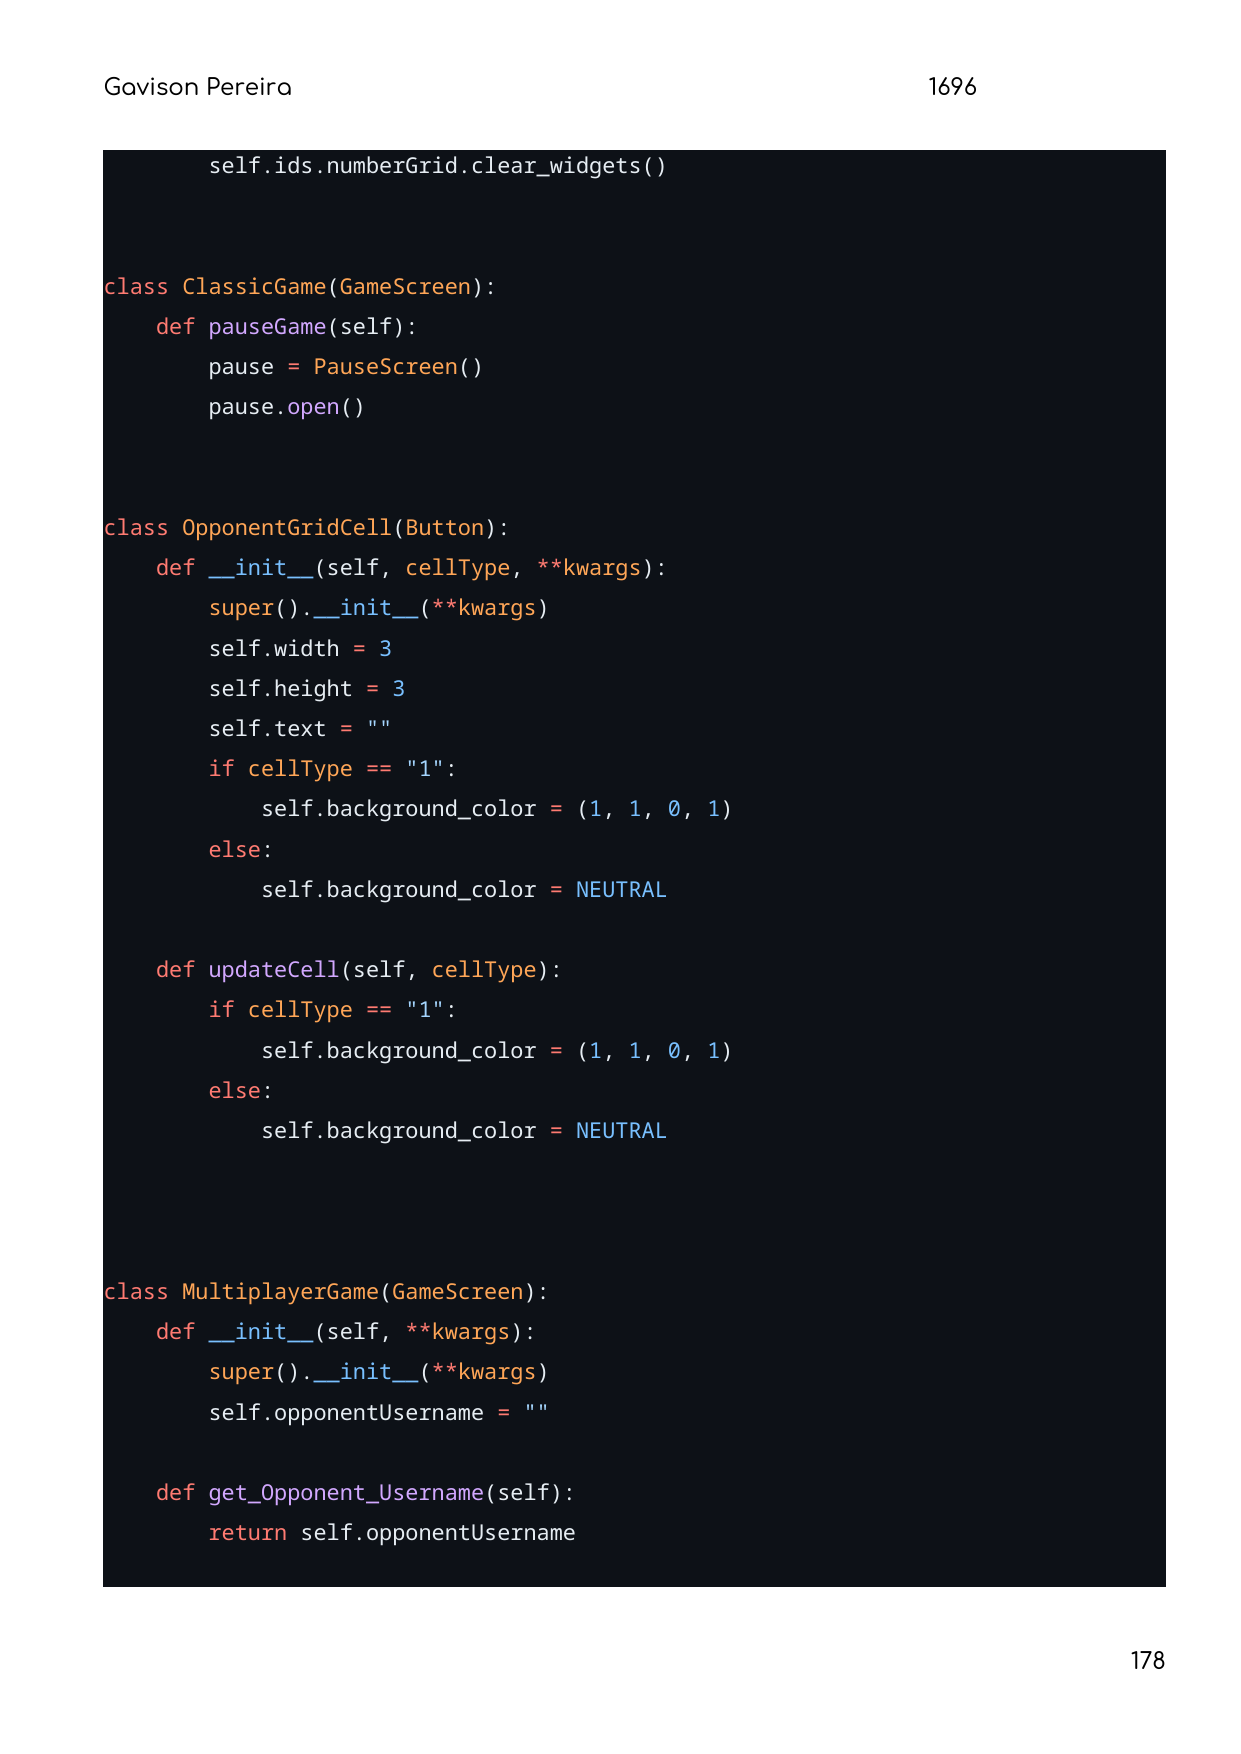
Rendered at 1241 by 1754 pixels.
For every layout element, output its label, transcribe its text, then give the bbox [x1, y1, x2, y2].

text self.background_color = NEUTRAL [103, 874, 1166, 903]
text class OpponentGridCell(Button): [103, 512, 1166, 542]
text self.width = 3 [103, 632, 1166, 662]
text class MultiplayerGame(GameScreen): [103, 1276, 1166, 1306]
text self.opponentUsername = "" [103, 1396, 1166, 1426]
text self.background_color = NEUTRAL [103, 1115, 1166, 1145]
text def pauseGame(self): [103, 311, 1166, 341]
text else: [103, 1075, 1166, 1104]
text self.height = 3 [103, 673, 1166, 702]
text return self.opponentUsername [103, 1517, 1166, 1547]
text if cellType == "1": [103, 994, 1166, 1024]
text else: [103, 833, 1166, 863]
text if cellType == "1": [103, 753, 1166, 783]
text class ClassicGame(GameScreen): [103, 271, 1166, 300]
text self.background_color = (1, 1, 0, 1) [103, 1034, 1166, 1064]
text def get_Opponent_Username(self): [103, 1477, 1166, 1507]
text def updateCell(self, cellType): [103, 954, 1166, 984]
text def __init__(self, **kwargs): [103, 1316, 1166, 1346]
text pause.open() [103, 391, 1166, 421]
text pause = PauseScreen() [103, 351, 1166, 381]
text super().__init__(**kwargs) [103, 592, 1166, 622]
text def __init__(self, cellType, **kwargs): [103, 552, 1166, 582]
text super().__init__(**kwargs) [103, 1356, 1166, 1386]
text self.text = "" [103, 713, 1166, 743]
text self.ids.numberGrid.clear_widgets() [103, 150, 1166, 180]
text self.background_color = (1, 1, 0, 1) [103, 793, 1166, 823]
